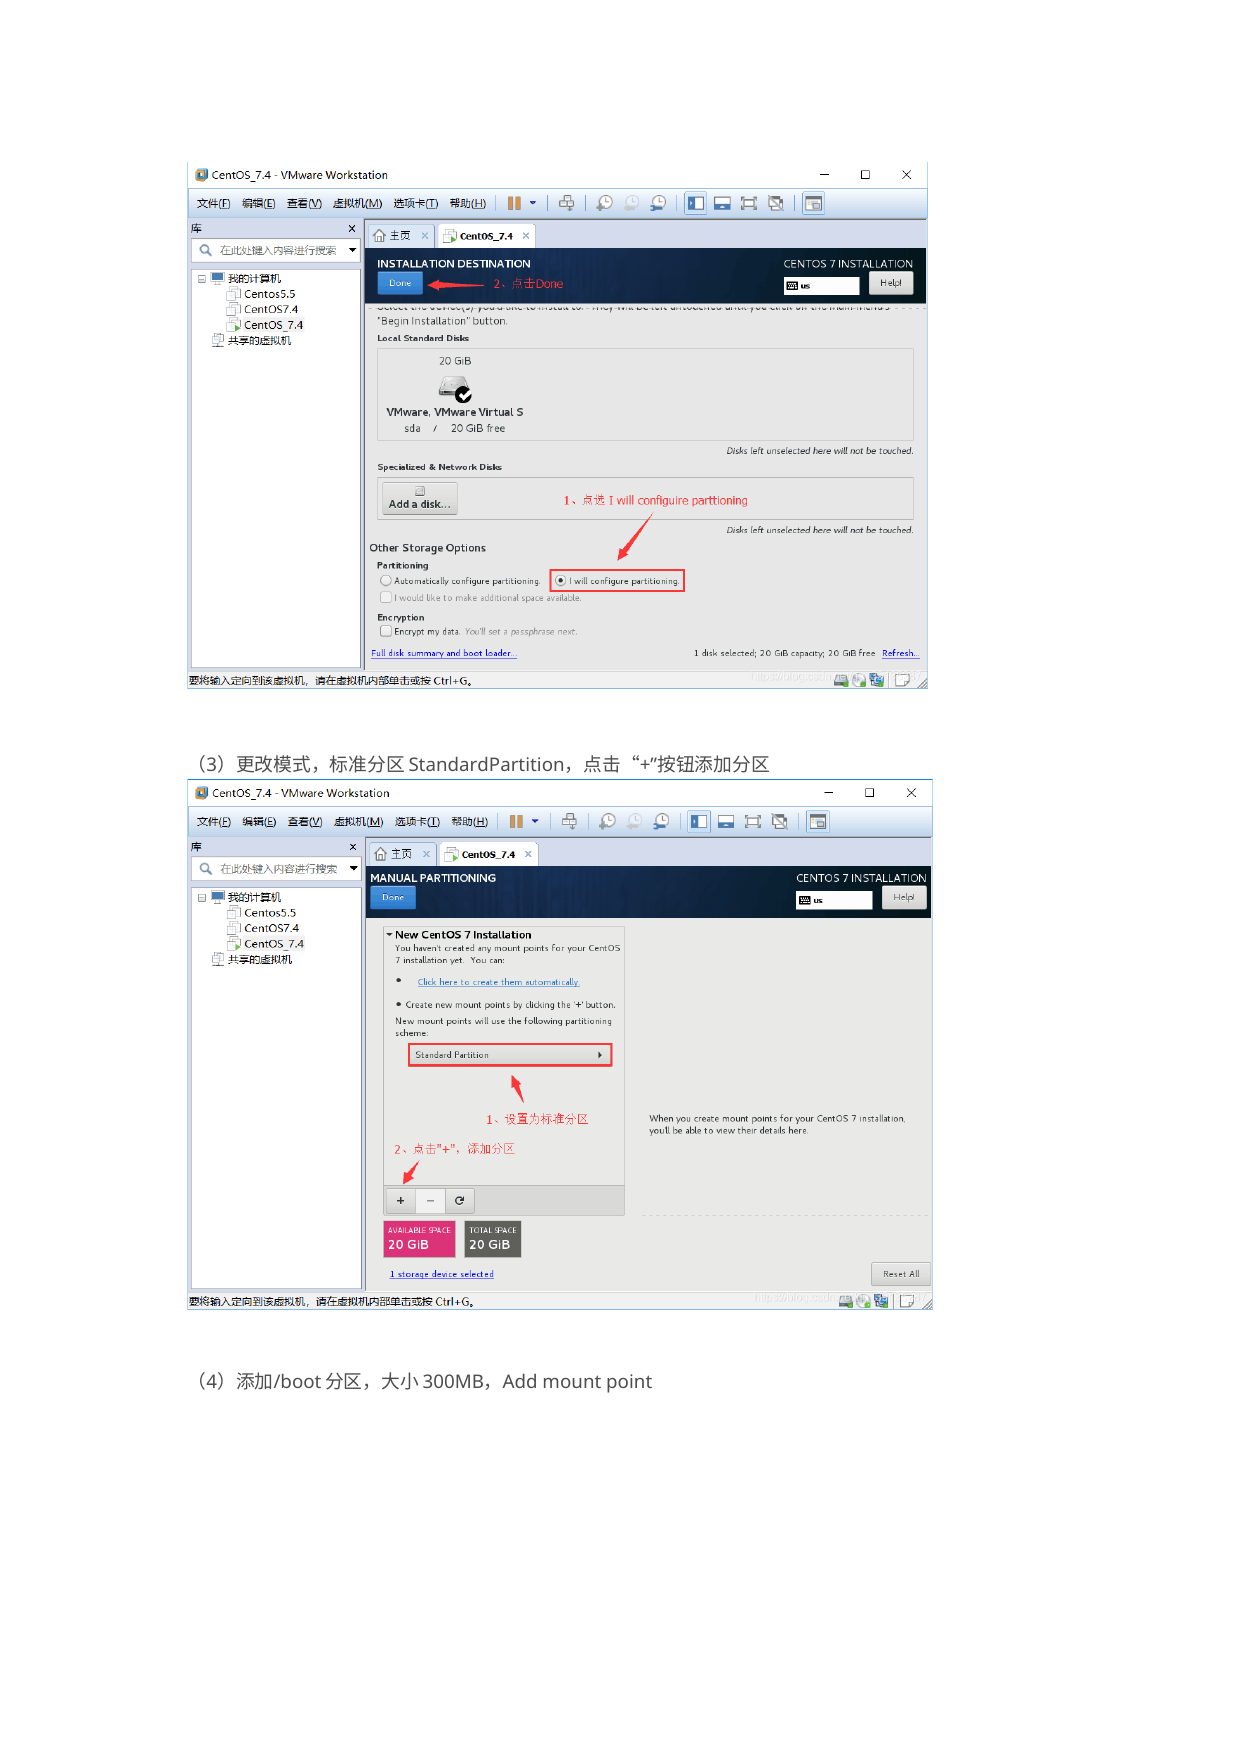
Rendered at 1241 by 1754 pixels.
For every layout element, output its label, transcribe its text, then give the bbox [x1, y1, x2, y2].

text （3）更改模式，标准分区StandardPartition，点击“+”按钮添加分区 [187, 747, 1053, 779]
picture [187, 779, 933, 1310]
picture [187, 162, 928, 689]
text （4）添加/boot分区，大小300MB，Add mount point [187, 1364, 1053, 1397]
